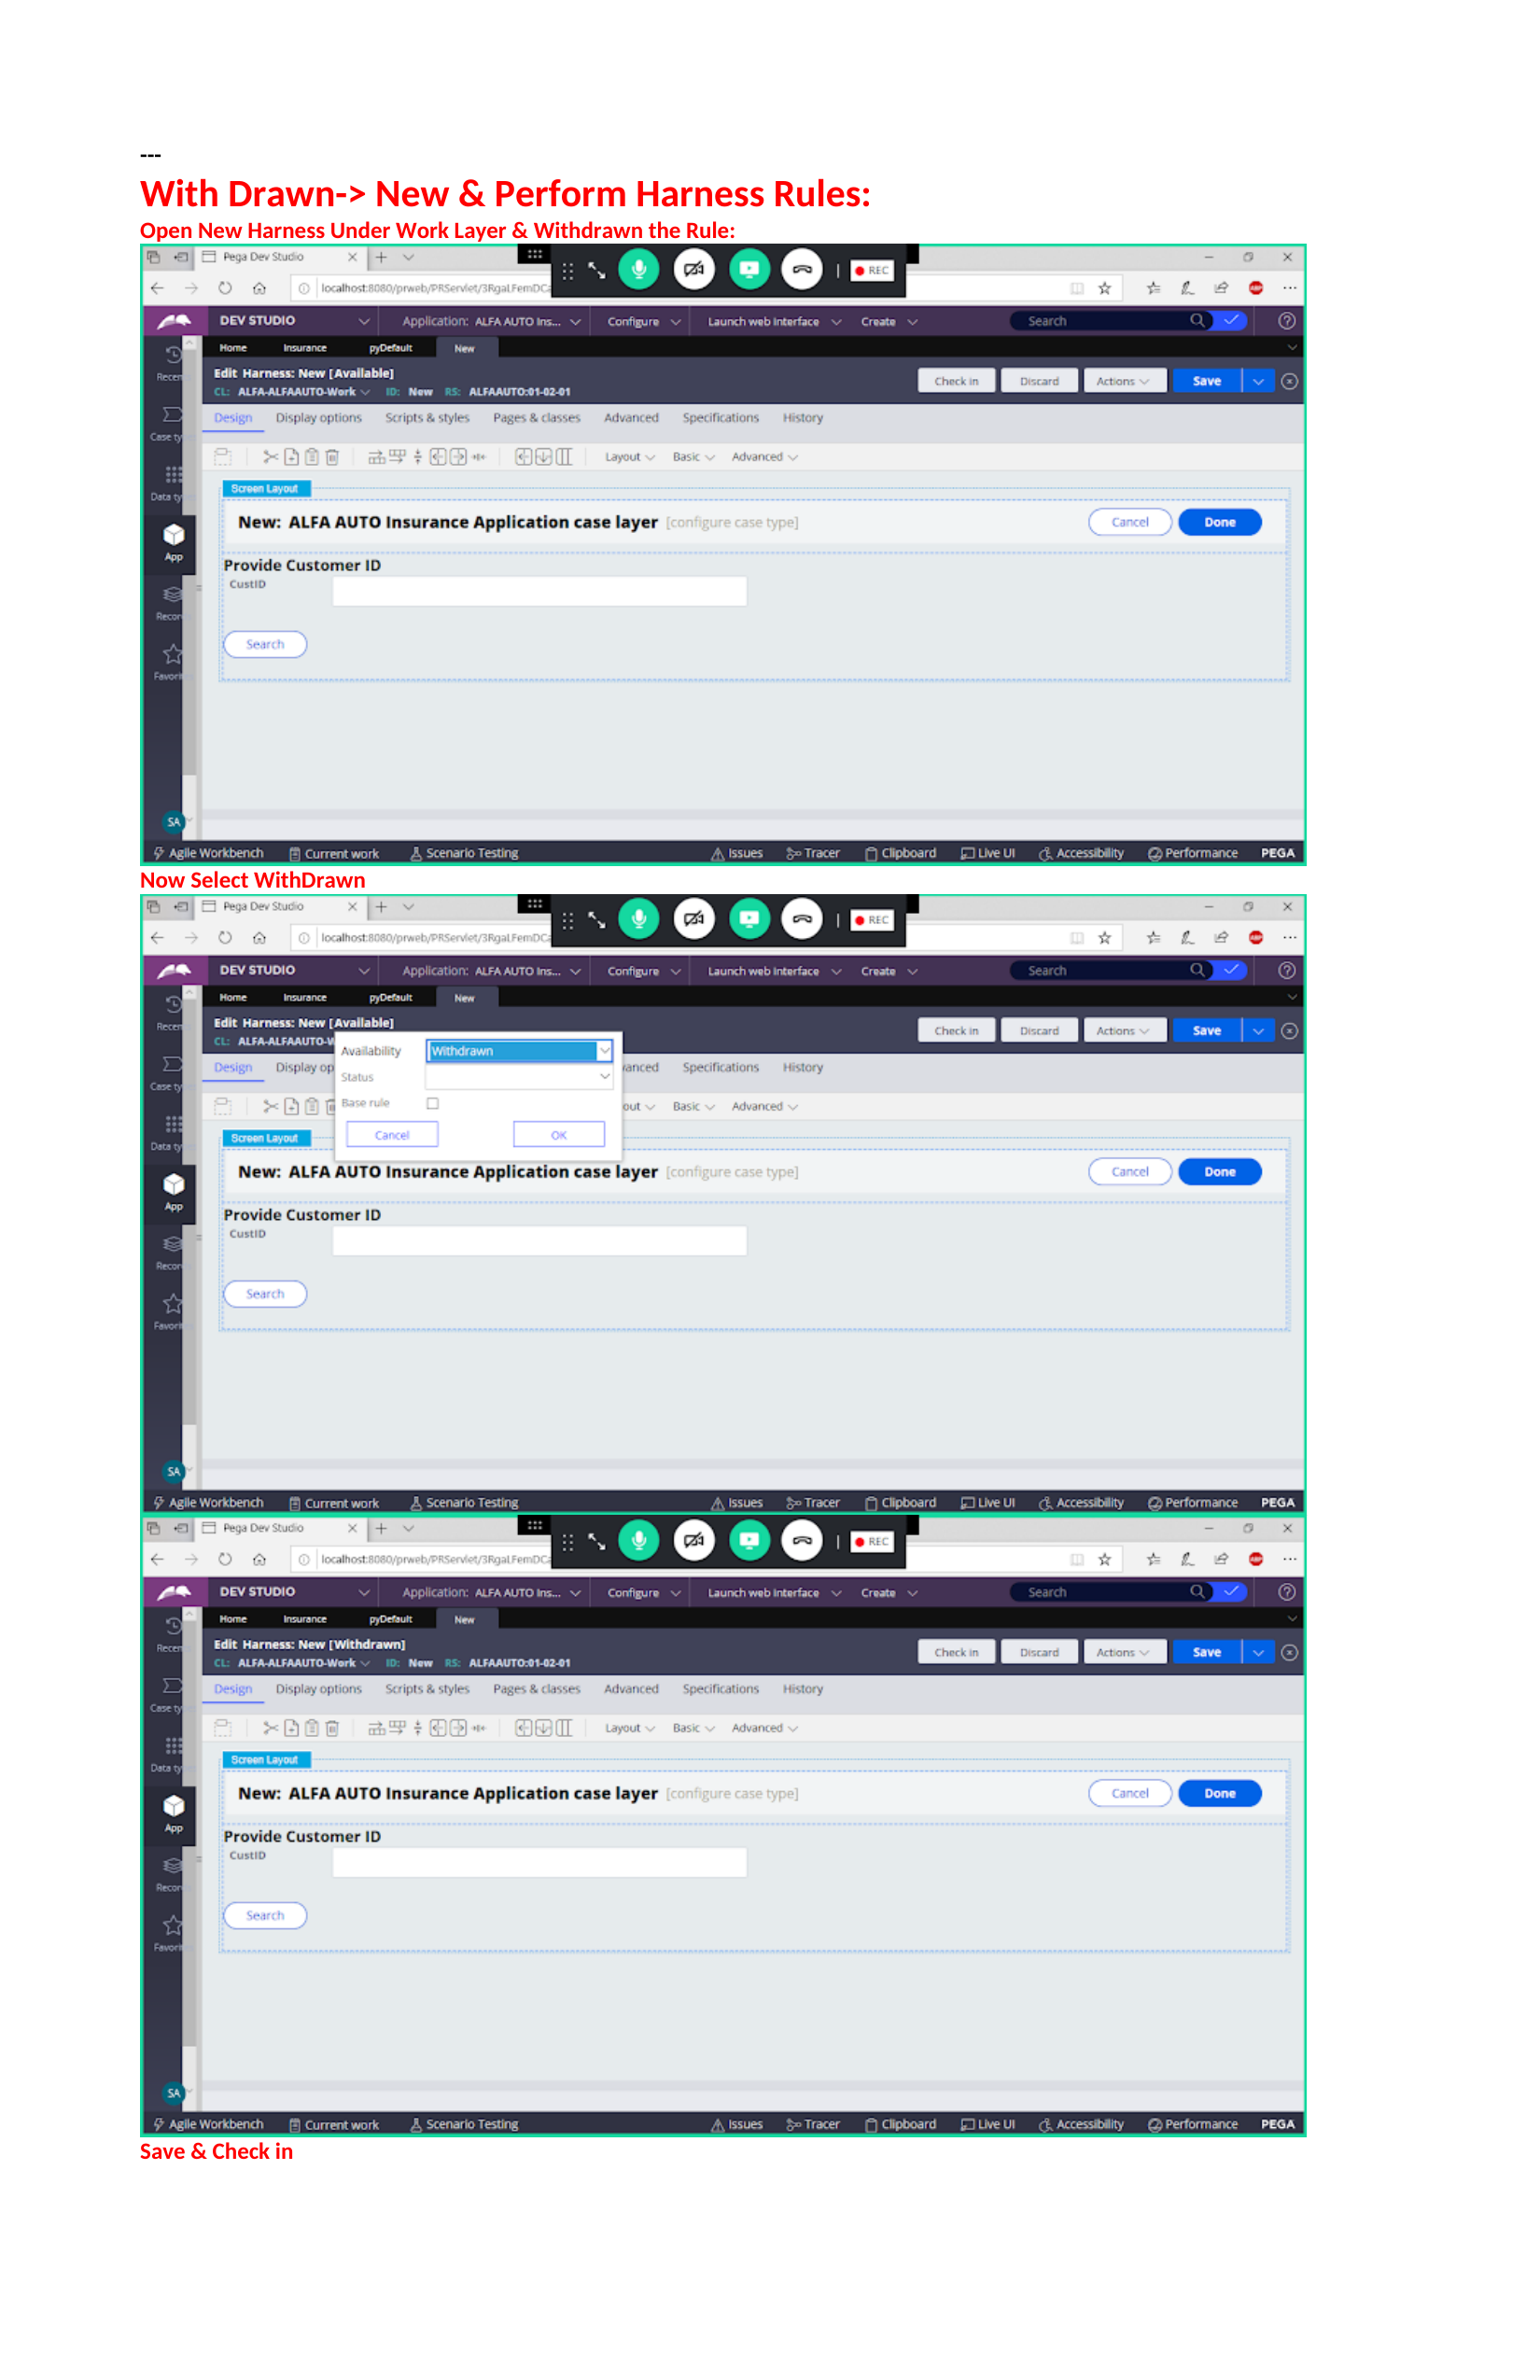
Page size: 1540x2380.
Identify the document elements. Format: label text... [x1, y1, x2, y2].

text Save & Check in [140, 2136, 1400, 2165]
picture [140, 244, 1307, 866]
text --- [140, 140, 1400, 169]
text With Drawn-> New & Perform Harness Rules: [140, 169, 1400, 216]
text Now Select WithDrawn [140, 865, 1400, 894]
text Open New Harness Under Work Layer & Withdrawn the Rule: [140, 216, 1400, 245]
picture [140, 894, 1307, 2137]
